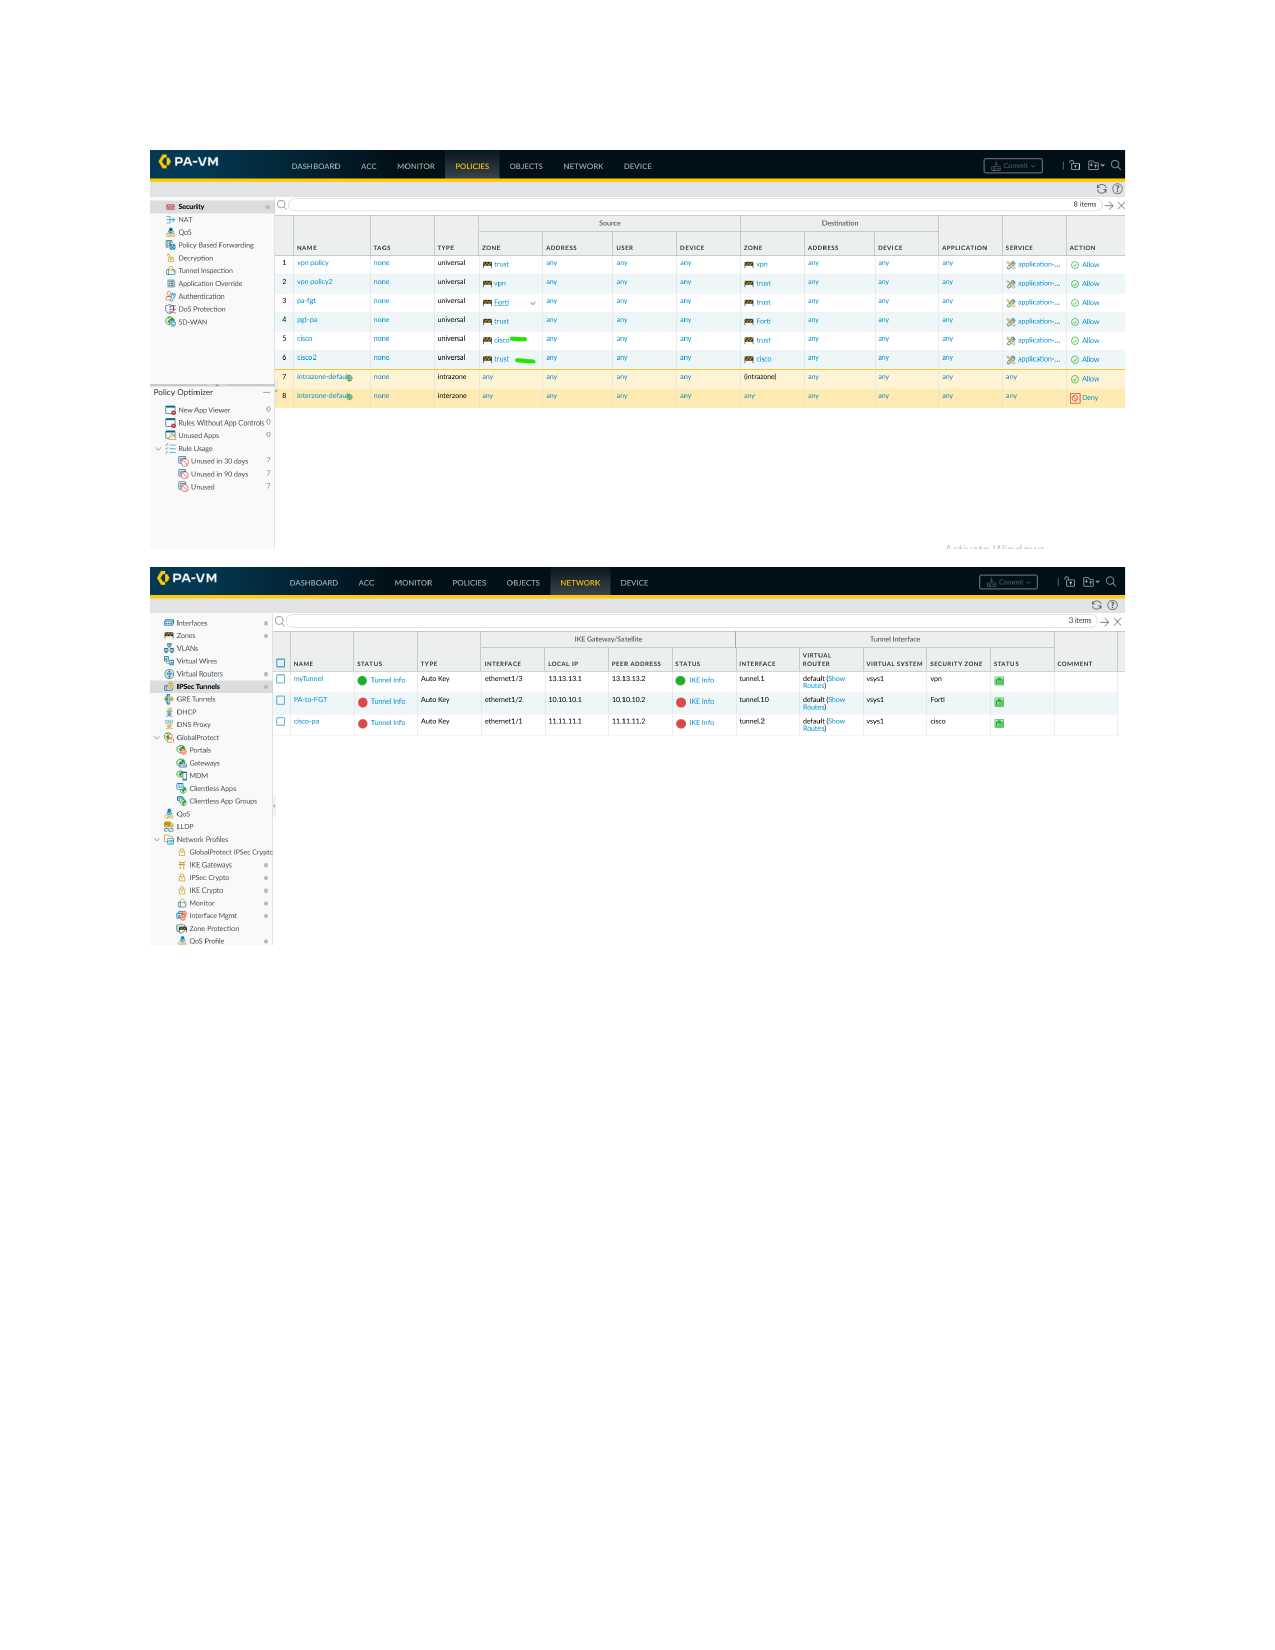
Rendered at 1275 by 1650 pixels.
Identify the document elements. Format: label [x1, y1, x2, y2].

picture [176, 157, 182, 165]
picture [159, 155, 166, 168]
picture [150, 150, 1125, 549]
picture [150, 567, 1125, 945]
picture [182, 574, 190, 582]
picture [199, 157, 218, 165]
picture [158, 571, 165, 584]
picture [197, 574, 204, 582]
picture [184, 157, 191, 165]
picture [174, 574, 181, 582]
picture [207, 574, 216, 582]
